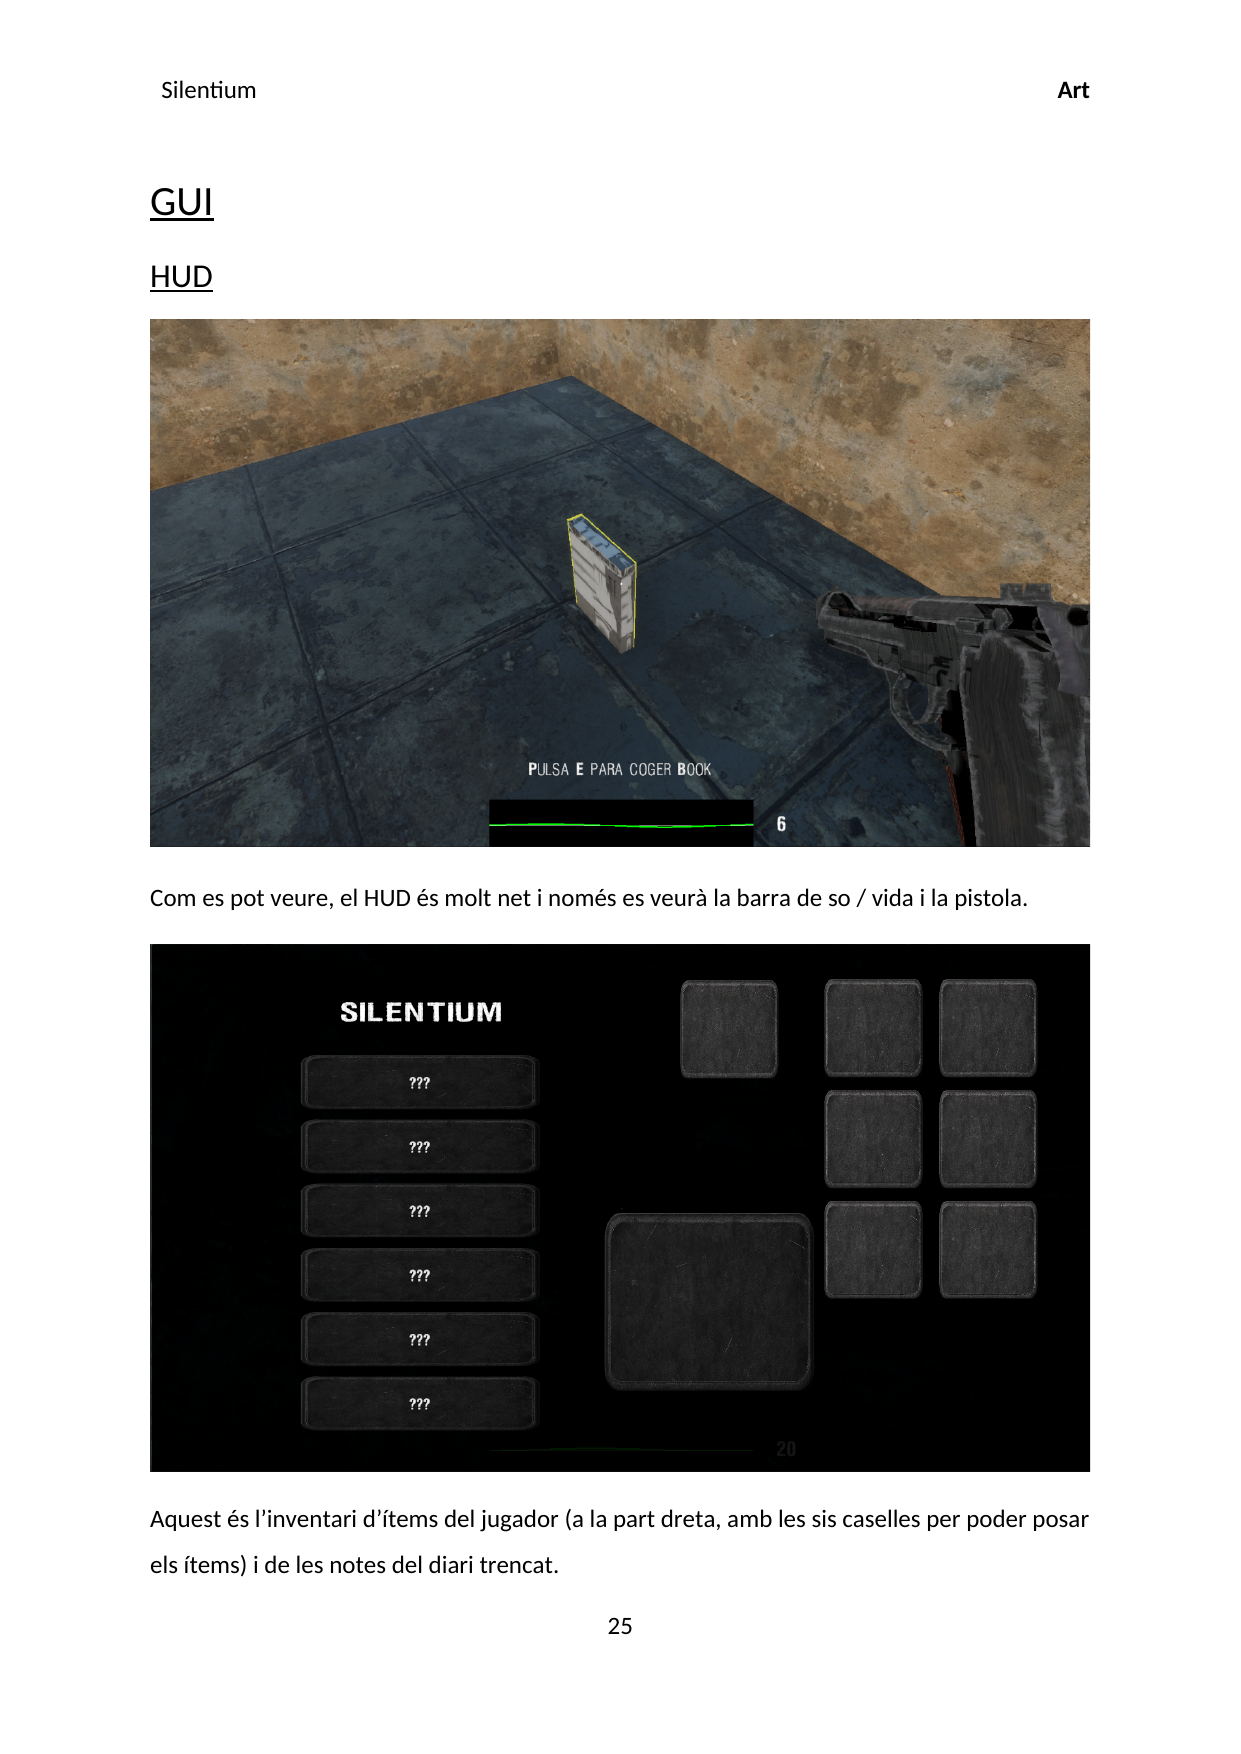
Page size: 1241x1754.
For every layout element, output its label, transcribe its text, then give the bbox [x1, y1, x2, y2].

subtitle HUD [150, 255, 1090, 296]
picture [150, 319, 1091, 847]
text Aquest és l’inventari d’ítems del jugador (a la part dreta, amb les sis caselles per poder posar els ítems) i de les notes del diari trencat. [150, 1503, 1090, 1580]
picture [150, 944, 1091, 1472]
text Com es pot veure, el HUD és molt net i només es veurà la barra de so / vida i la pistola. [150, 847, 1090, 913]
subtitle GUI [150, 175, 1090, 226]
